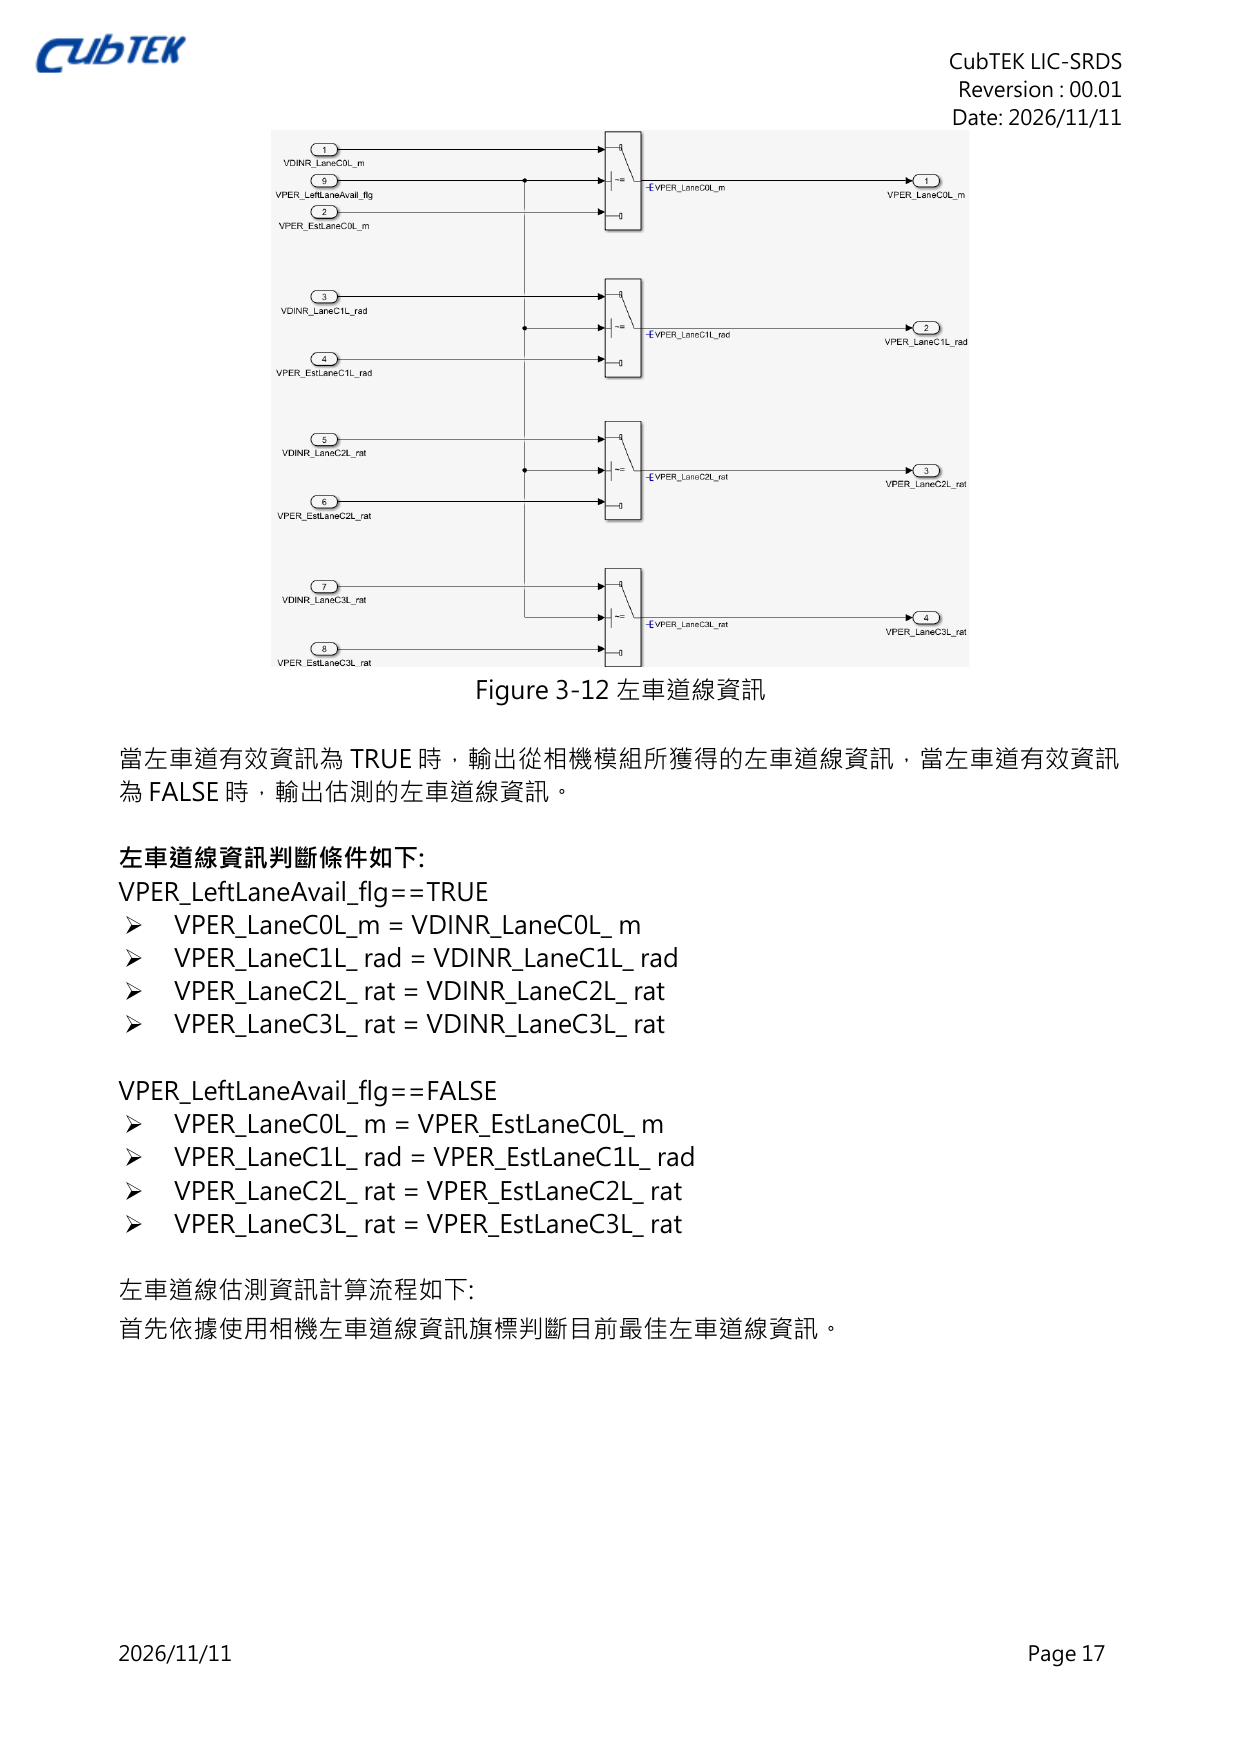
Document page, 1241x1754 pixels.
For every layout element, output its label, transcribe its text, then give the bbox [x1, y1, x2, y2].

list VPER_LaneC1L_ rad = VPER_EstLaneC1L_ rad [124, 1140, 1122, 1173]
list VPER_LaneC2L_ rat = VDINR_LaneC2L_ rat [124, 974, 1122, 1007]
list VPER_LaneC2L_ rat = VPER_EstLaneC2L_ rat [124, 1173, 1122, 1206]
text VPER_LeftLaneAvail_flg==FALSE [118, 1073, 1122, 1107]
list VPER_LaneC0L_m = VDINR_LaneC0L_ m [124, 907, 1122, 941]
text Figure 3-12 左車道線資訊 [118, 666, 1122, 708]
list VPER_LaneC1L_ rad = VDINR_LaneC1L_ rad [124, 941, 1122, 974]
text 左車道線估測資訊計算流程如下: [118, 1273, 1122, 1306]
picture [28, 25, 188, 71]
text 當左車道有效資訊為TRUE時，輸出從相機模組所獲得的左車道線資訊，當左車道有效資訊為FALSE時，輸出估測的左車道線資訊。 [118, 741, 1122, 808]
list VPER_LaneC0L_ m = VPER_EstLaneC0L_ m [124, 1107, 1122, 1140]
text 左車道線資訊判斷條件如下: [118, 841, 1122, 874]
list VPER_LaneC3L_ rat = VPER_EstLaneC3L_ rat [124, 1206, 1122, 1239]
picture [271, 130, 970, 667]
text VPER_LeftLaneAvail_flg==TRUE [118, 874, 1122, 907]
list VPER_LaneC3L_ rat = VDINR_LaneC3L_ rat [124, 1007, 1122, 1040]
text 首先依據使用相機左車道線資訊旗標判斷目前最佳左車道線資訊。 [118, 1311, 1122, 1344]
